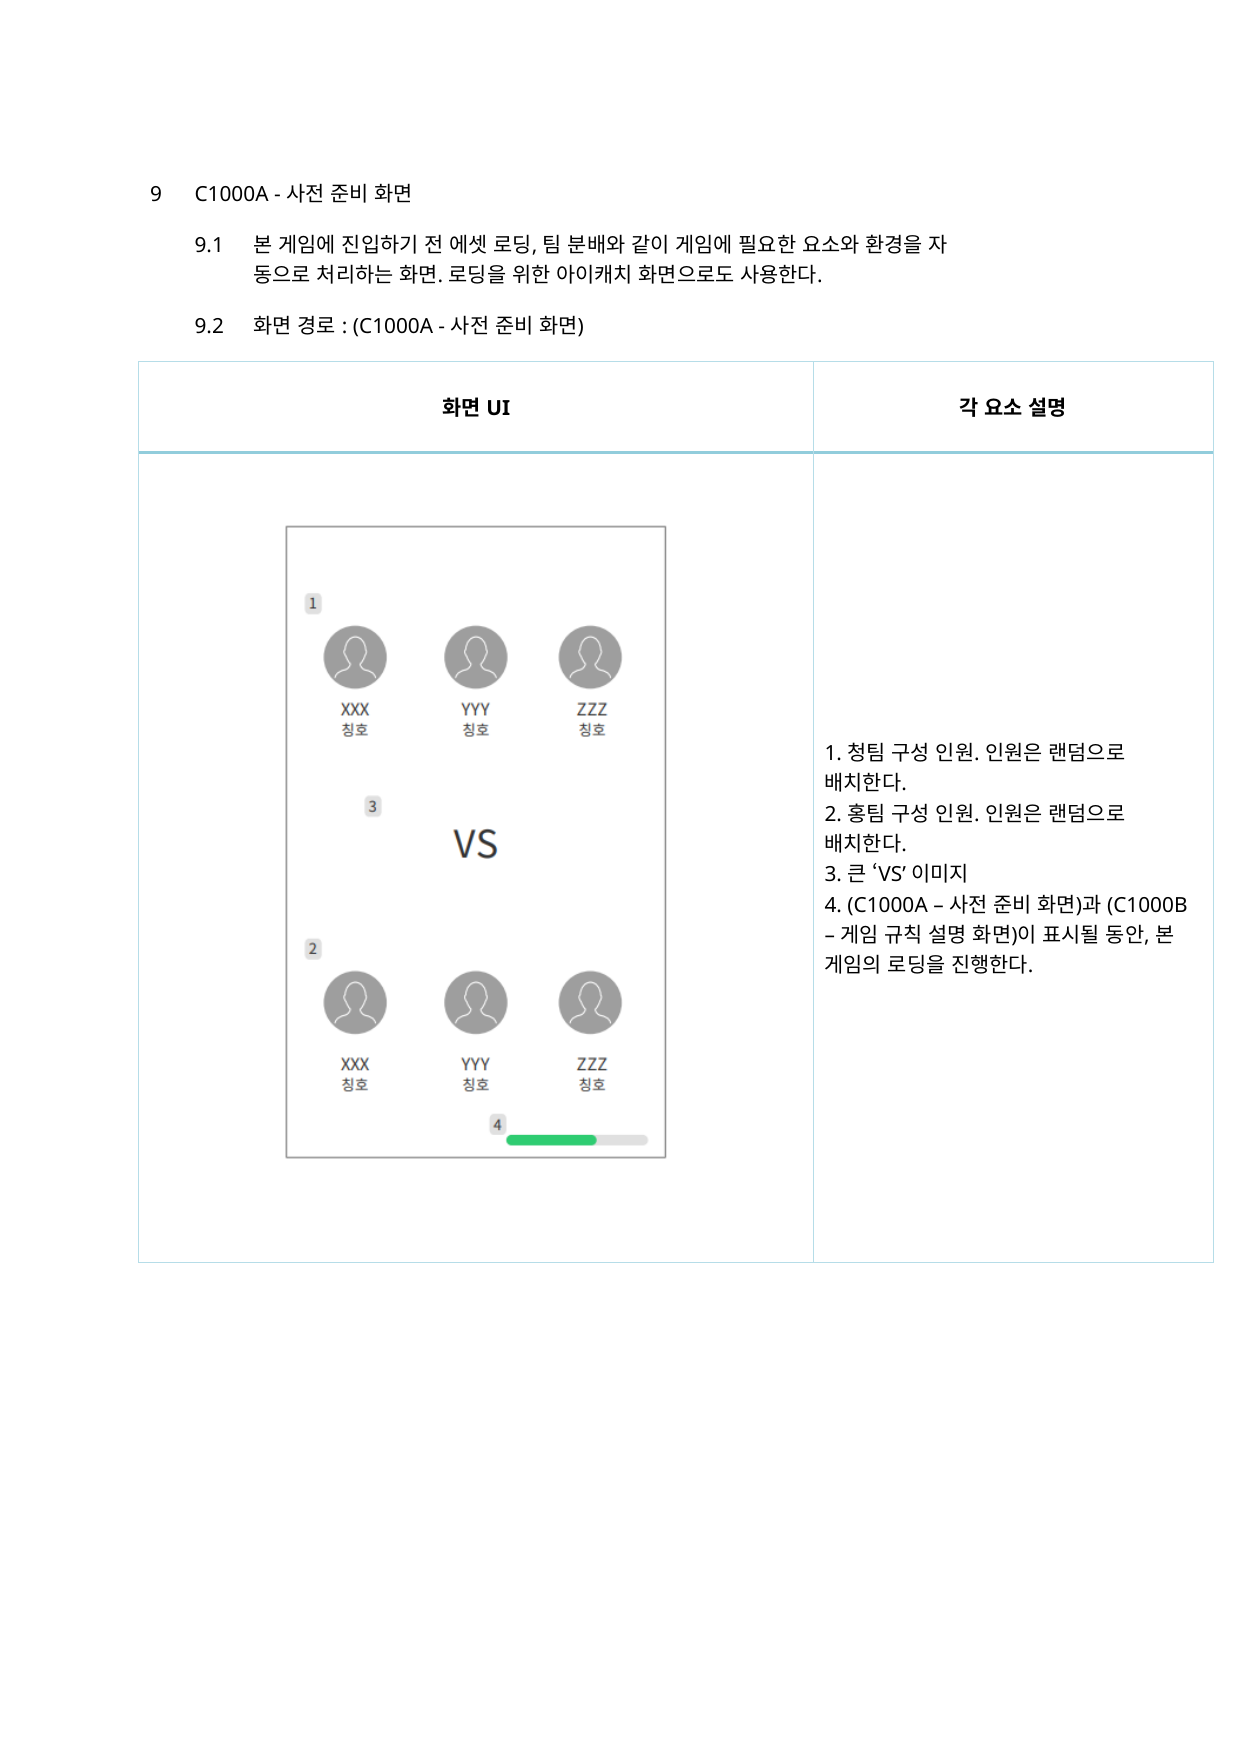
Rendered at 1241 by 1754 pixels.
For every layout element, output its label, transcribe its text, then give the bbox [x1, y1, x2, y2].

table_header 화면 UI [139, 362, 813, 451]
list 화면 경로 : (C1000A - 사전 준비 화면) [194, 310, 1090, 340]
list C1000A - 사전 준비 화면 [150, 177, 1090, 207]
picture [281, 525, 671, 1162]
table_cell 1. 청팀 구성 인원. 인원은 랜덤으로 배치한다. 2. 홍팀 구성 인원. 인원은 랜덤으로 배치한다. 3. 큰 ‘VS’ 이미지 4. (C1000A – 사전 준비 화면)과 (C1000B – 게임 규칙 설명 화면)이 표시될 동안, 본 게임의 로딩을 진행한다. [814, 454, 1213, 1262]
list 본 게임에 진입하기 전 에셋 로딩, 팀 분배와 같이 게임에 필요한 요소와 환경을 자 동으로 처리하는 화면. 로딩을 위한 아이캐치 화면으로도 사용한다. [194, 228, 1090, 289]
table_header 각 요소 설명 [814, 362, 1213, 451]
table_cell [139, 454, 813, 1262]
